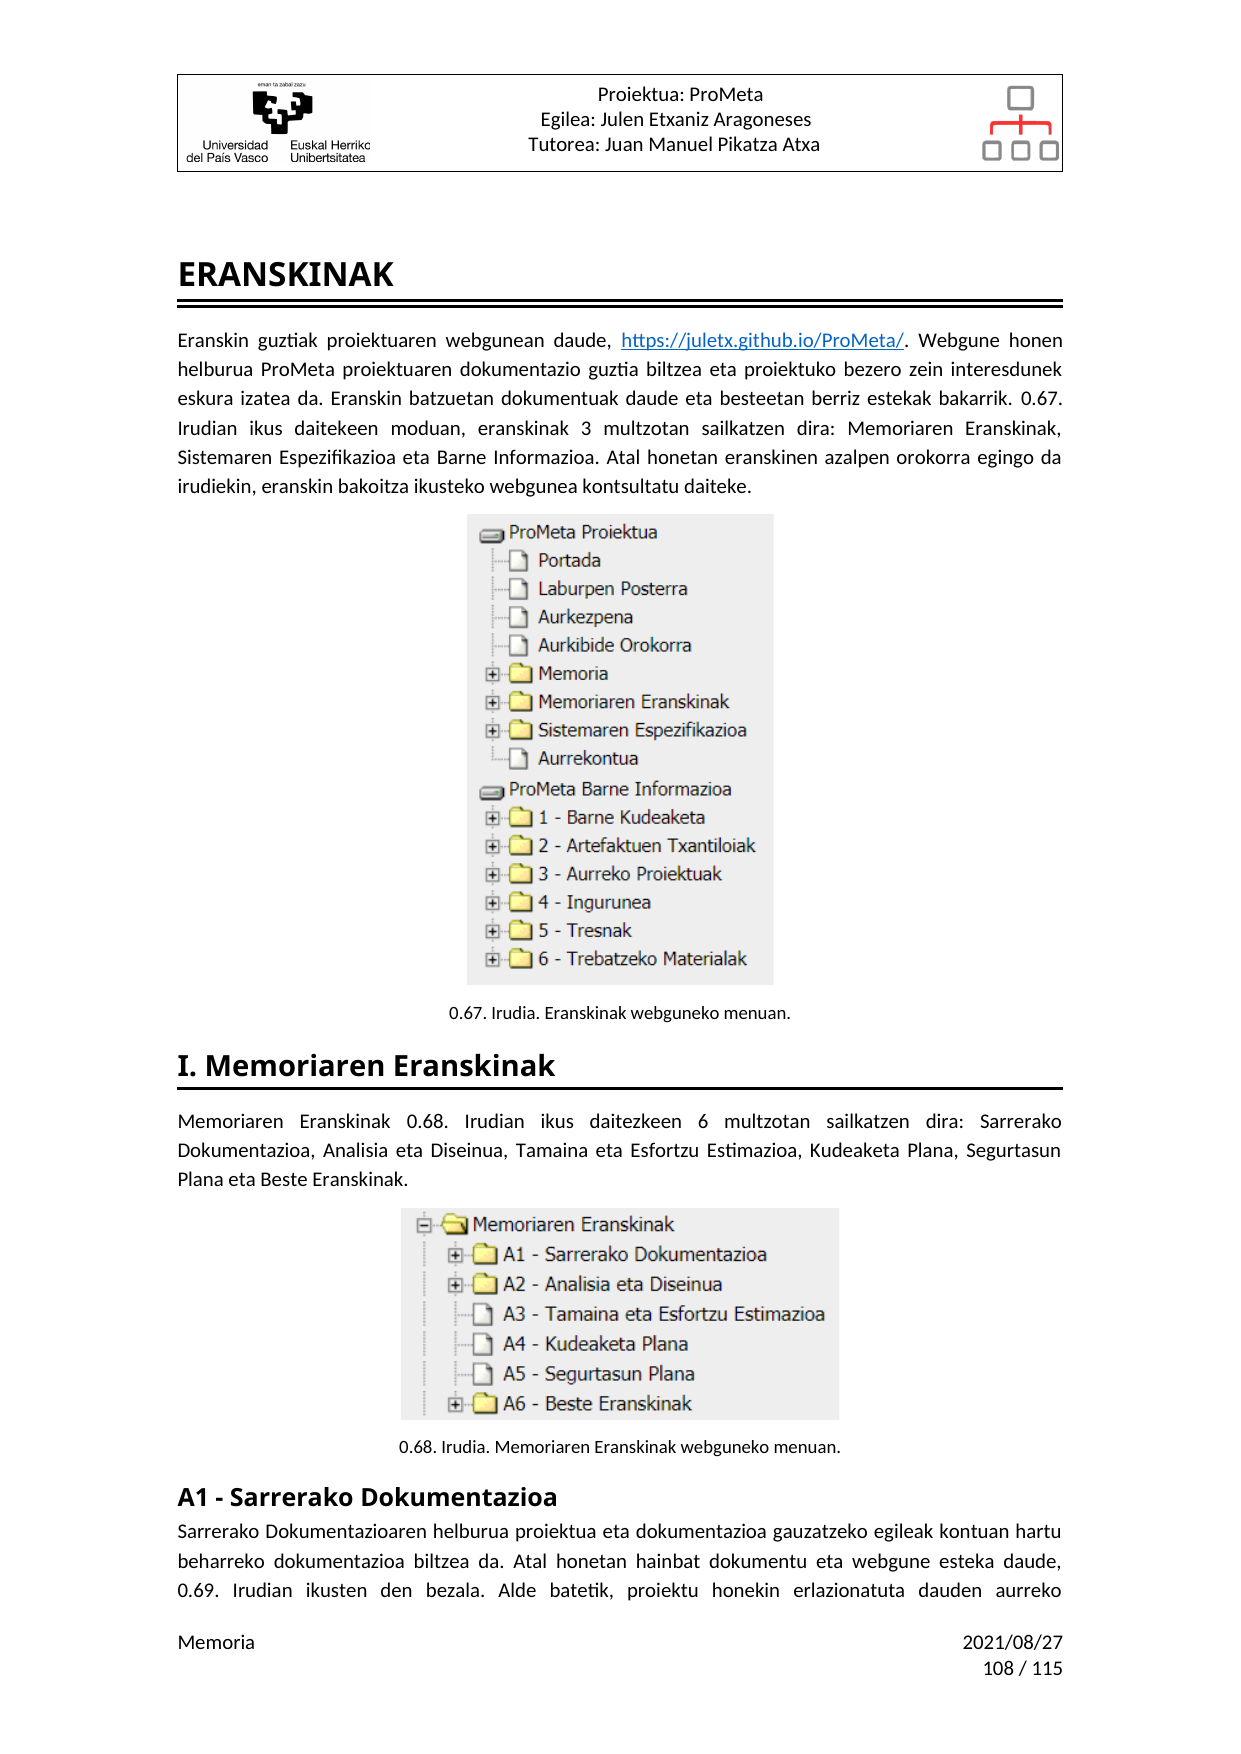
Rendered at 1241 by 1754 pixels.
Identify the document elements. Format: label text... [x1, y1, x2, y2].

picture [400, 1208, 840, 1420]
picture [978, 80, 1060, 162]
picture [466, 514, 774, 985]
subtitle A1 - Sarrerako Dokumentazioa [177, 1479, 1063, 1513]
subtitle I. Memoriaren Eranskinak [177, 1045, 1063, 1087]
subtitle ERANSKINAK [177, 251, 1063, 299]
picture [182, 81, 370, 162]
